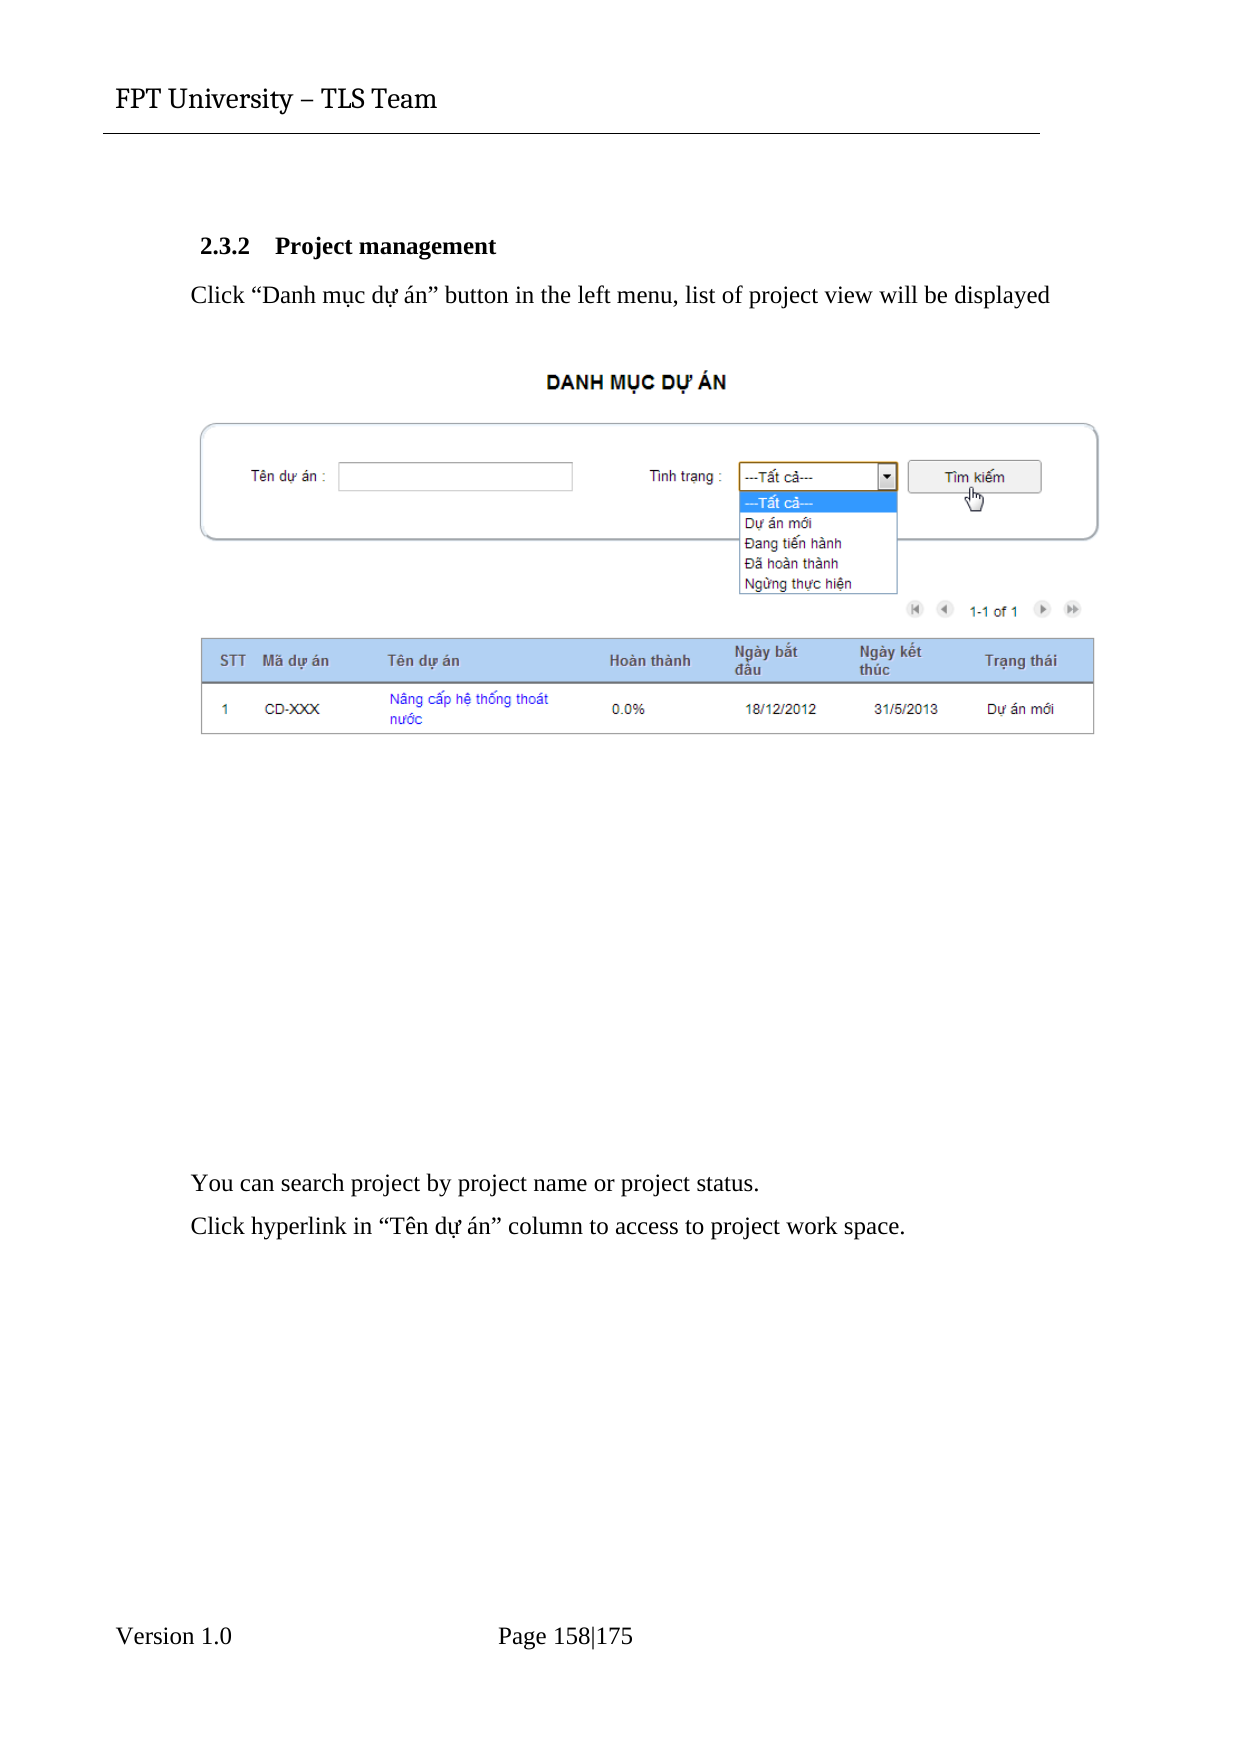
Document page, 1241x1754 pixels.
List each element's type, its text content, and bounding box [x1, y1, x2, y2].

picture [191, 348, 1111, 751]
text Click “Danh mục dự án” button in the left menu, list of project view will be displayed [190, 280, 1053, 309]
text Click hyperlink in “Tên dự án” column to access to project work space. [190, 1211, 1053, 1239]
text You can search project by project name or project status. [190, 1168, 1053, 1196]
subtitle Project management [200, 231, 1053, 260]
